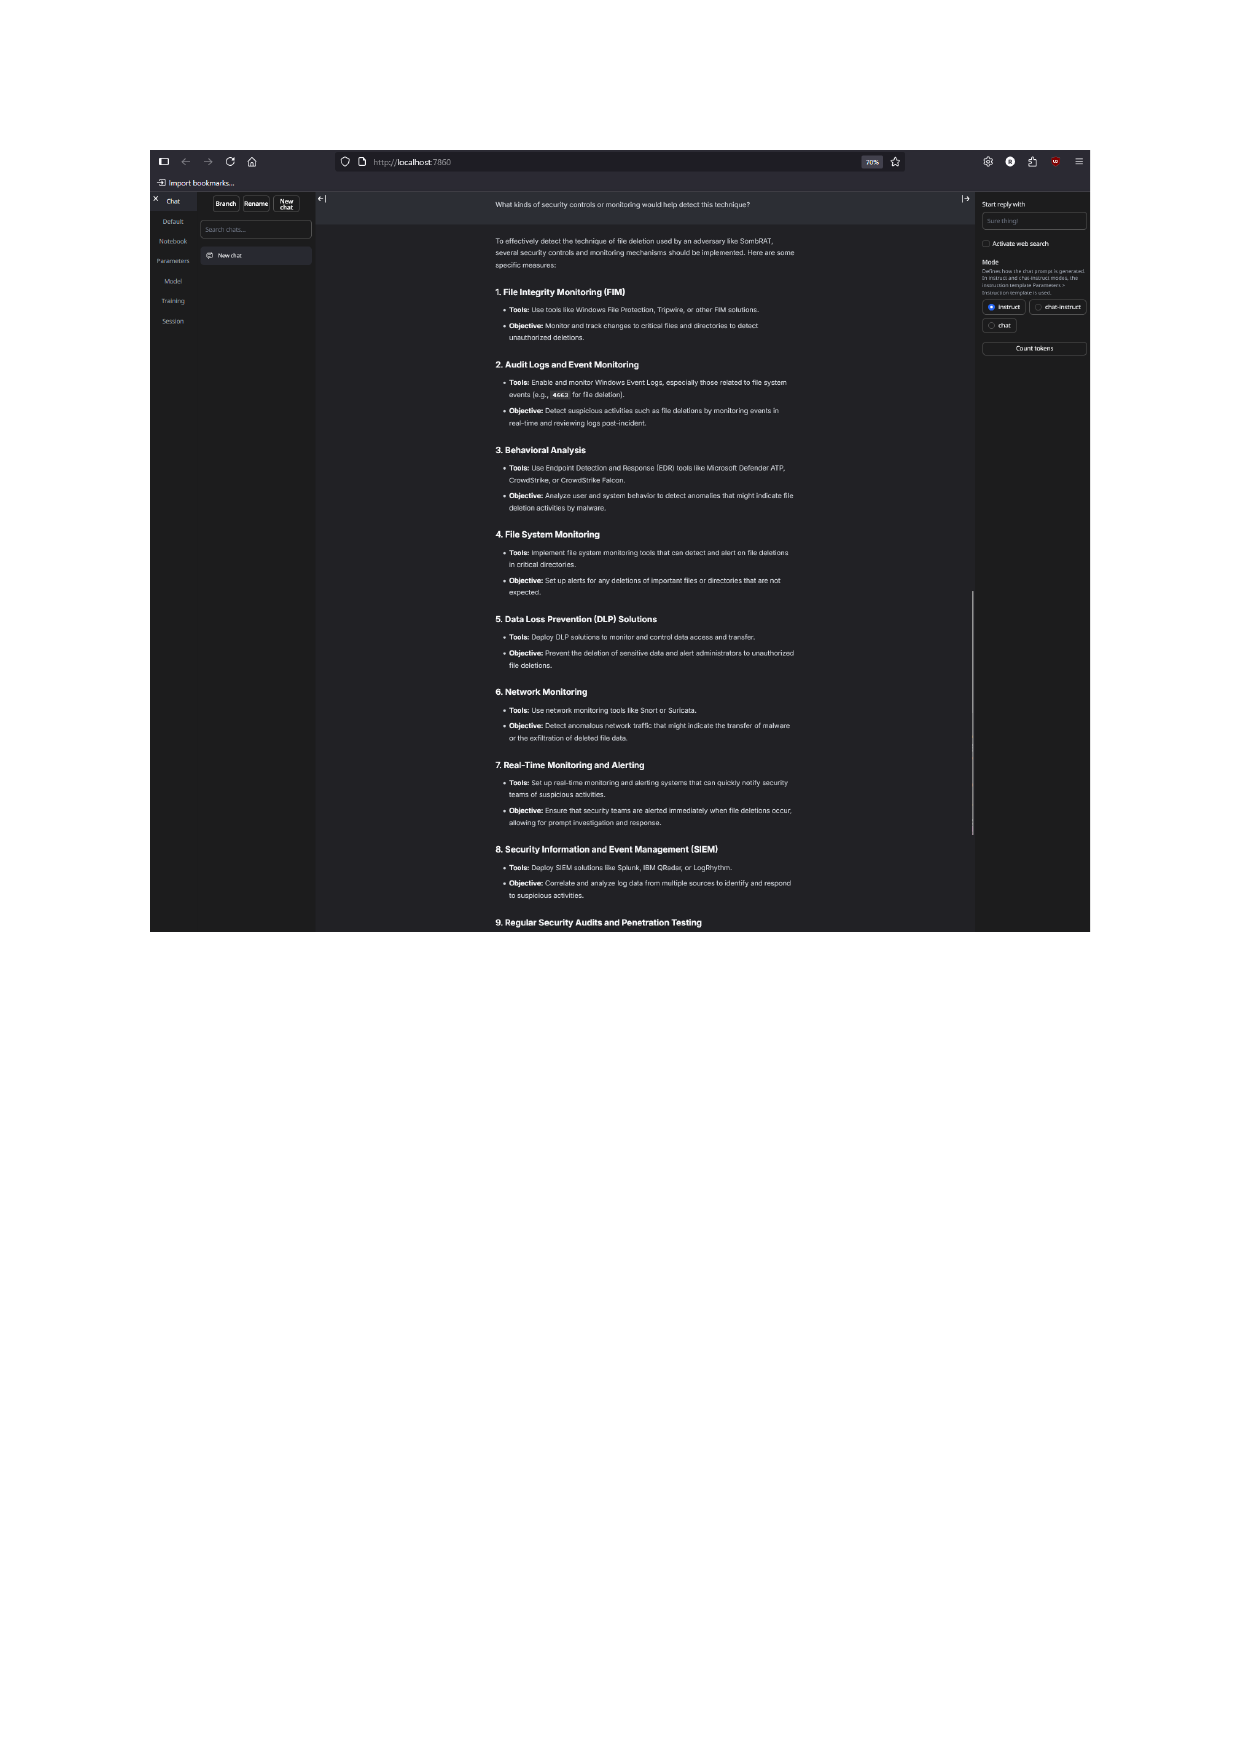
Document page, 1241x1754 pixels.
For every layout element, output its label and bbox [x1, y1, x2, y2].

picture [150, 150, 1091, 932]
